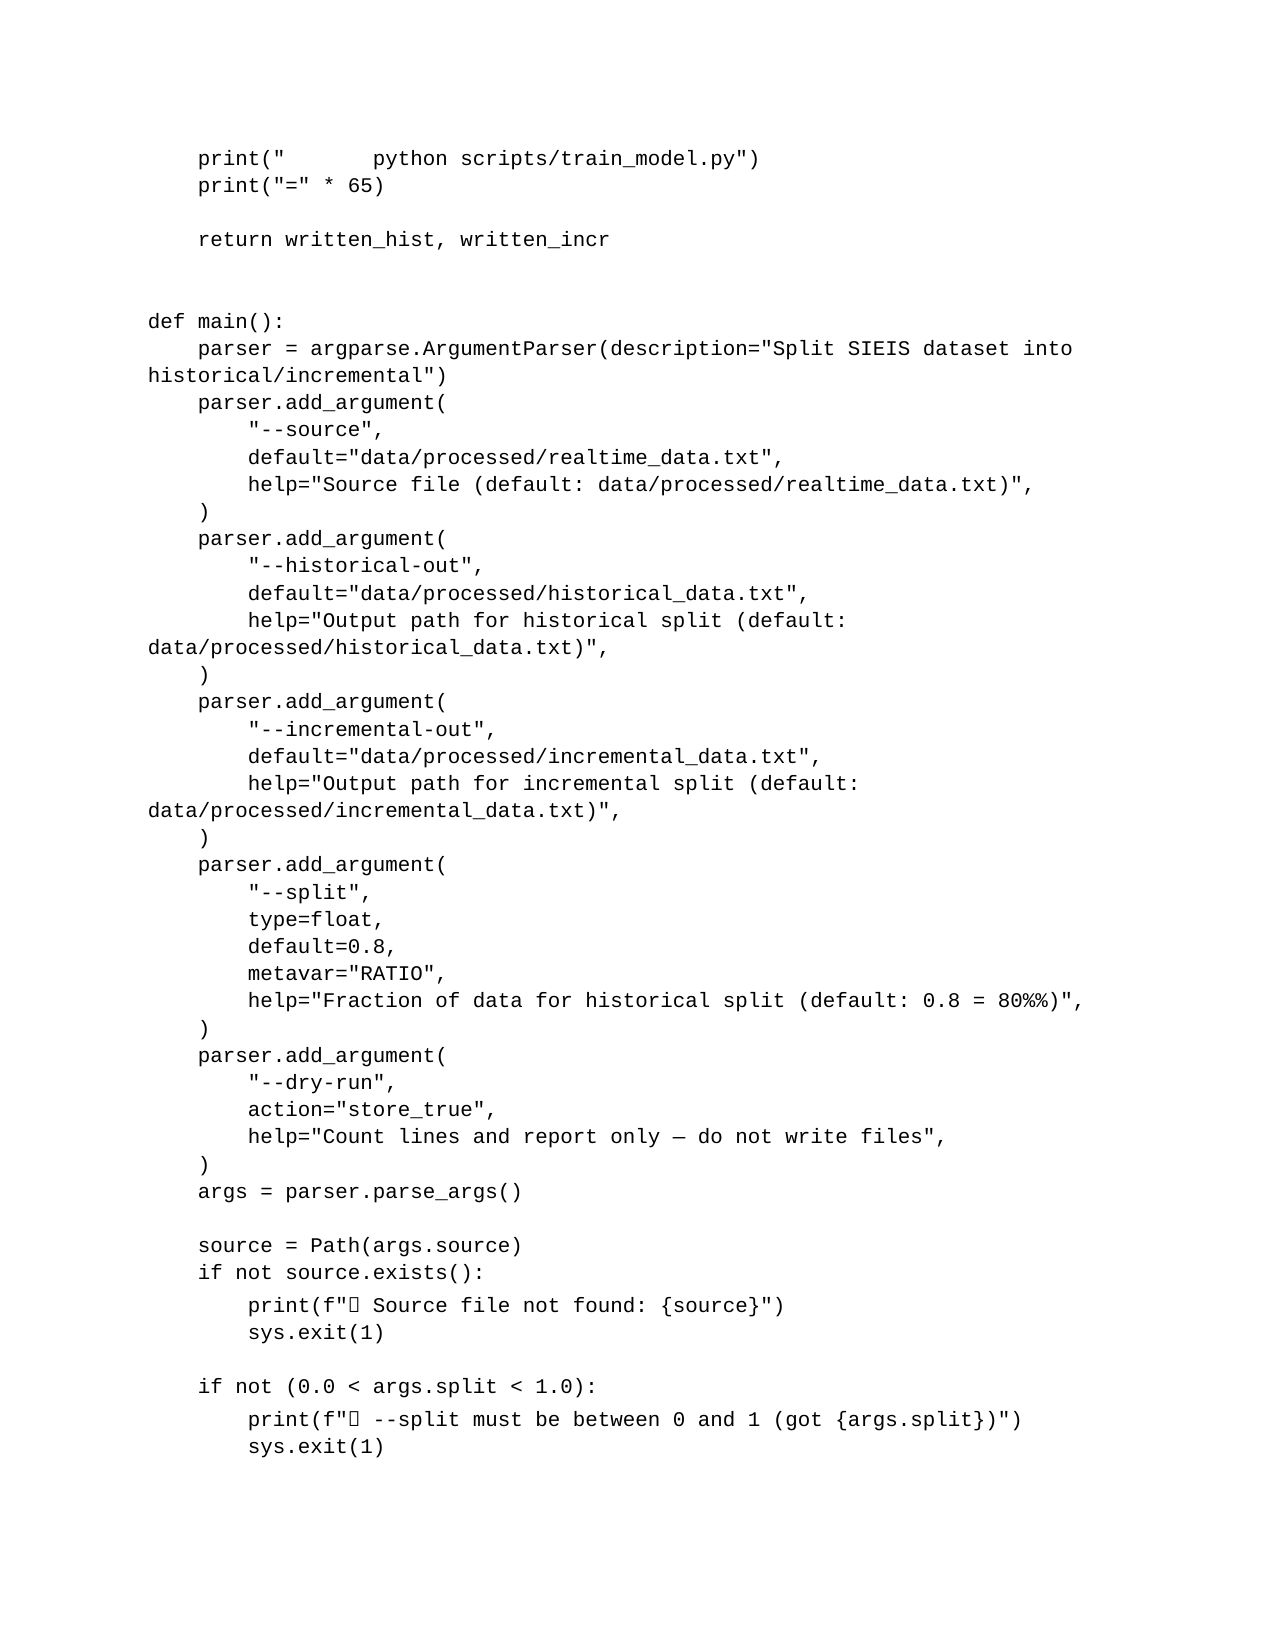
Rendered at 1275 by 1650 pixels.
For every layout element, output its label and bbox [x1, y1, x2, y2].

text [148, 148, 1127, 1487]
